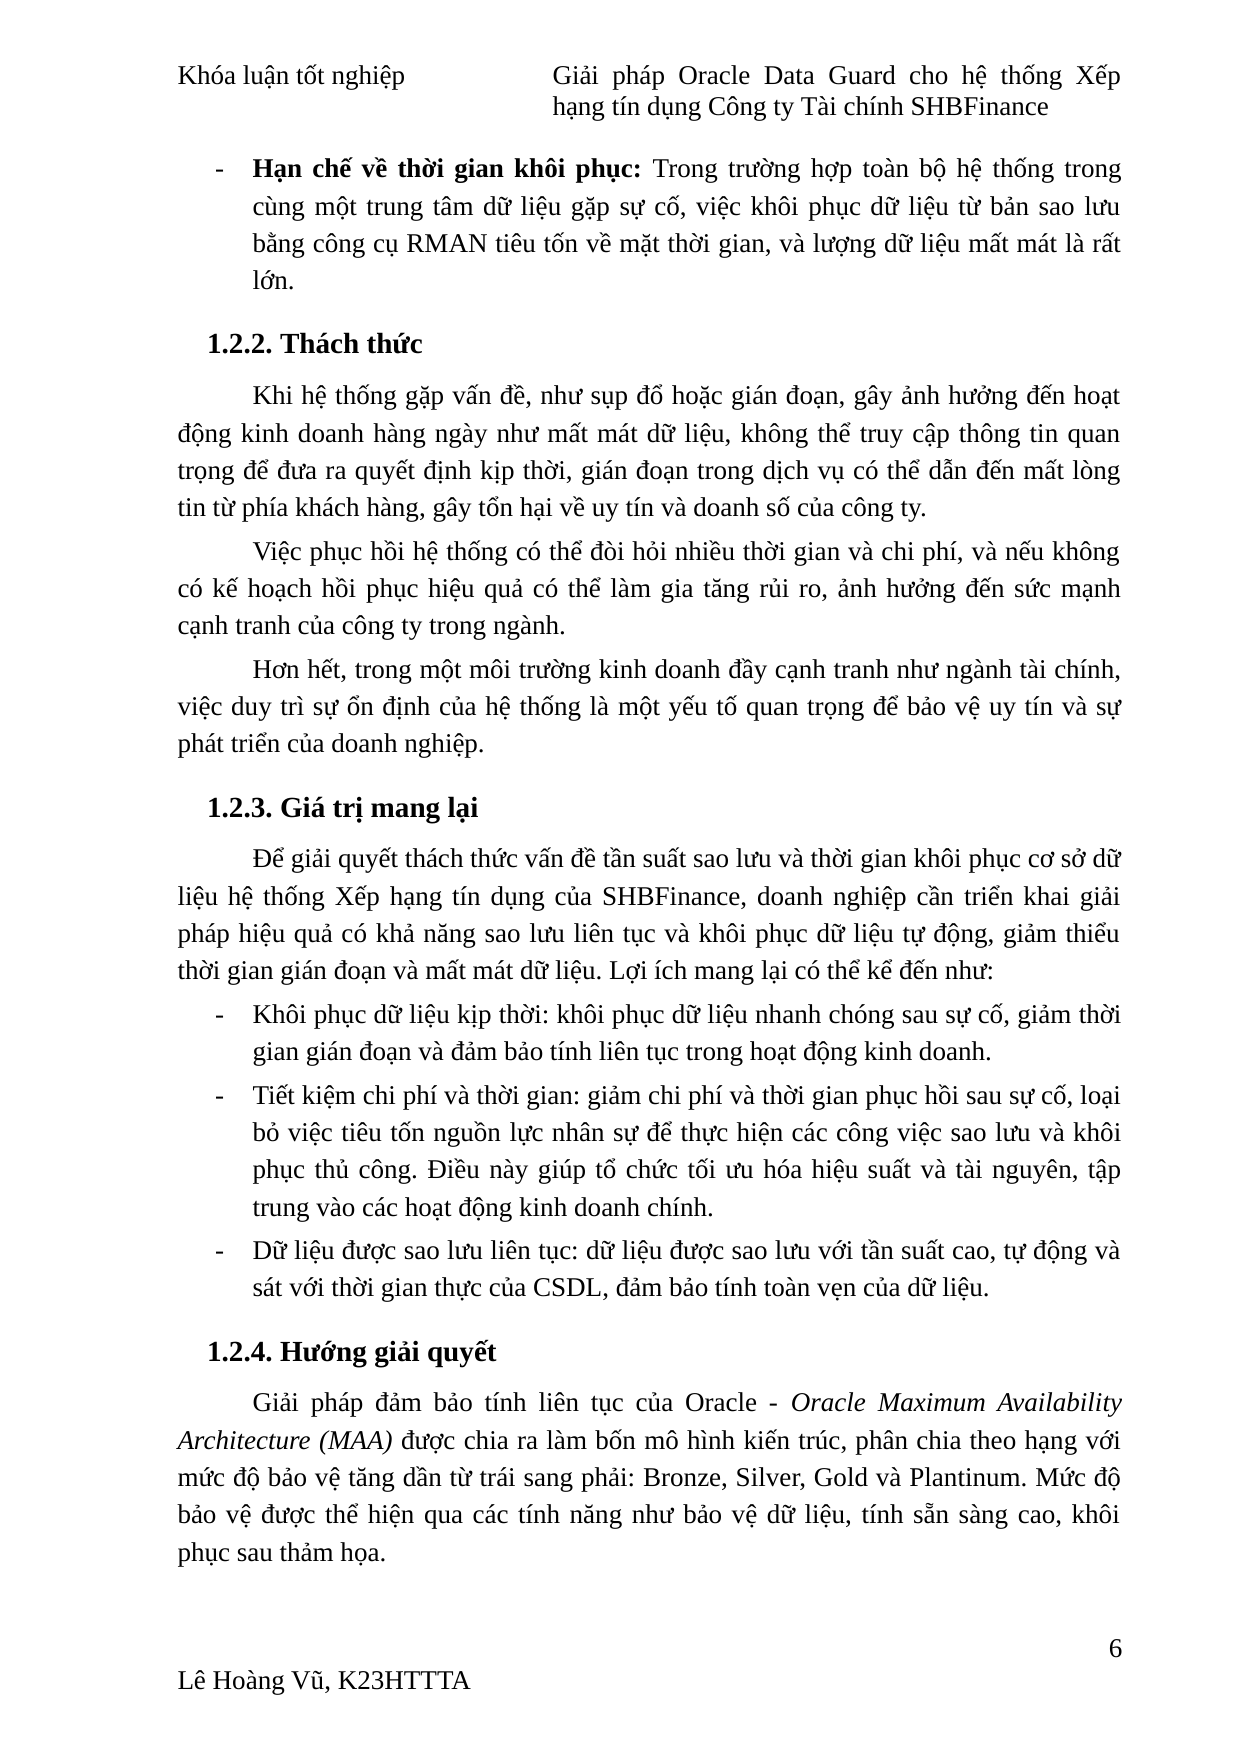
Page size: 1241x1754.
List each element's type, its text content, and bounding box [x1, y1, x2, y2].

text Thách thức [177, 327, 1122, 360]
text Hướng giải quyết [177, 1334, 1122, 1367]
text Khi hệ thống gặp vấn đề, như sụp đổ hoặc gián đoạn, gây ảnh hưởng đến hoạt động kinh doanh hàng ngày như mất mát dữ liệu, không thể truy cập thông tin quan trọng để đưa ra quyết định kịp thời, gián đoạn trong dịch vụ có thể dẫn đến mất lòng tin từ phía khách hàng, gây tổn hại về uy tín và doanh số của công ty. [177, 379, 1122, 522]
text Giá trị mang lại [177, 790, 1122, 823]
text Hơn hết, trong một môi trường kinh doanh đầy cạnh tranh như ngành tài chính, việc duy trì sự ổn định của hệ thống là một yếu tố quan trọng để bảo vệ uy tín và sự phát triển của doanh nghiệp. [177, 653, 1122, 759]
list Tiết kiệm chi phí và thời gian: giảm chi phí và thời gian phục hồi sau sự cố, loại bỏ việc tiêu tốn nguồn lực nhân sự để thực hiện các công việc sao lưu và khôi phục thủ công. Điều này giúp tổ chức tối ưu hóa hiệu suất và tài nguyên, tập trung vào các hoạt động kinh doanh chính. [215, 1079, 1122, 1222]
list Hạn chế về thời gian khôi phục: Trong trường hợp toàn bộ hệ thống trong cùng một trung tâm dữ liệu gặp sự cố, việc khôi phục dữ liệu từ bản sao lưu bằng công cụ RMAN tiêu tốn về mặt thời gian, và lượng dữ liệu mất mát là rất lớn. [215, 152, 1122, 296]
text Để giải quyết thách thức vấn đề tần suất sao lưu và thời gian khôi phục cơ sở dữ liệu hệ thống Xếp hạng tín dụng của SHBFinance, doanh nghiệp cần triển khai giải pháp hiệu quả có khả năng sao lưu liên tục và khôi phục dữ liệu tự động, giảm thiểu thời gian gián đoạn và mất mát dữ liệu. Lợi ích mang lại có thể kể đến như: [177, 842, 1122, 986]
text Việc phục hồi hệ thống có thể đòi hỏi nhiều thời gian và chi phí, và nếu không có kế hoạch hồi phục hiệu quả có thể làm gia tăng rủi ro, ảnh hưởng đến sức mạnh cạnh tranh của công ty trong ngành. [177, 535, 1122, 641]
list Khôi phục dữ liệu kịp thời: khôi phục dữ liệu nhanh chóng sau sự cố, giảm thời gian gián đoạn và đảm bảo tính liên tục trong hoạt động kinh doanh. [215, 998, 1122, 1066]
text Giải pháp đảm bảo tính liên tục của Oracle - Oracle Maximum Availability Architecture (MAA) được chia ra làm bốn mô hình kiến trúc, phân chia theo hạng với mức độ bảo vệ tăng dần từ trái sang phải: Bronze, Silver, Gold và Plantinum. Mức độ bảo vệ được thể hiện qua các tính năng như bảo vệ dữ liệu, tính sẵn sàng cao, khôi phục sau thảm họa. [177, 1386, 1122, 1567]
list Dữ liệu được sao lưu liên tục: dữ liệu được sao lưu với tần suất cao, tự động và sát với thời gian thực của CSDL, đảm bảo tính toàn vẹn của dữ liệu. [215, 1234, 1122, 1303]
